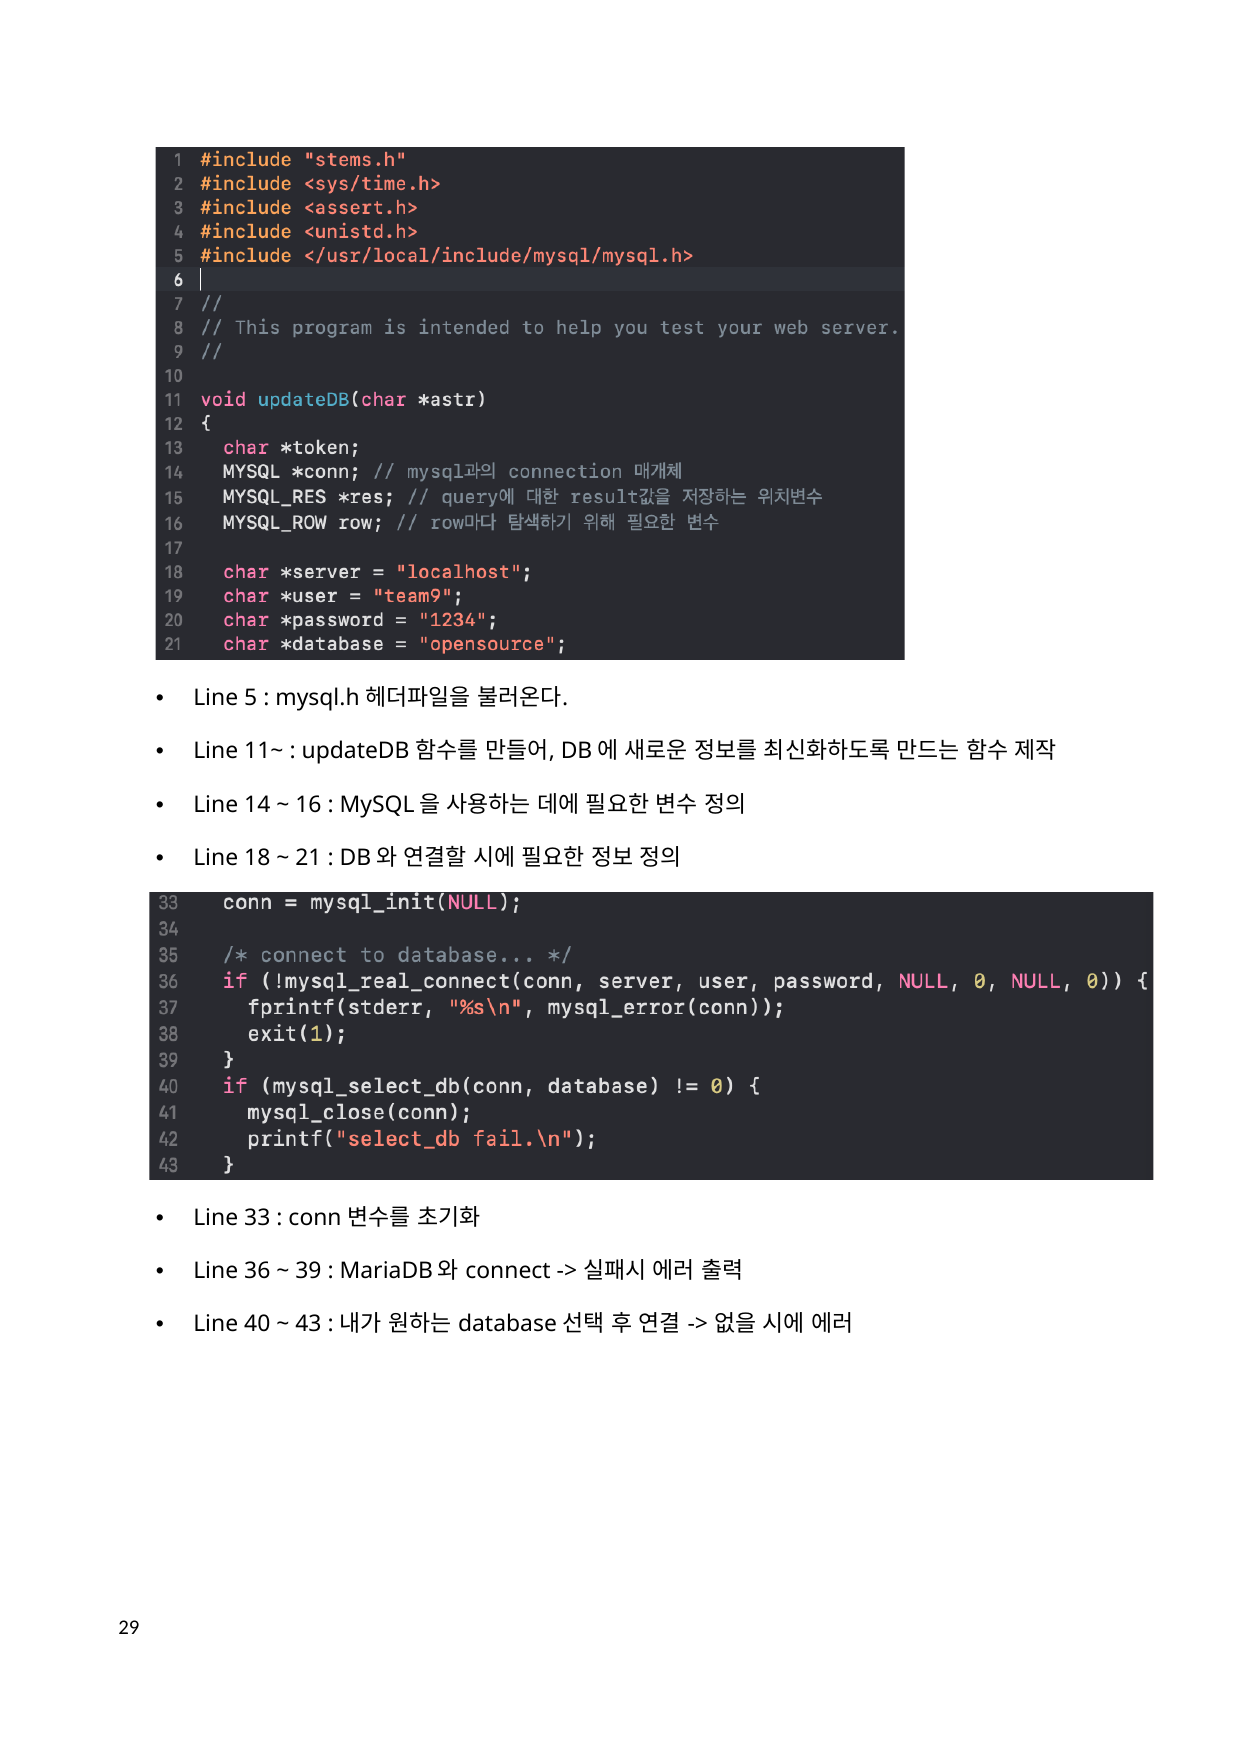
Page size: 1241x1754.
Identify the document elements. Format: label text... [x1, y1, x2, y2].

list Line 18 ~ 21 : DB와 연결할 시에 필요한 정보 정의 [156, 839, 1122, 872]
list Line 40 ~ 43 : 내가 원하는 database 선택 후 연결 -> 없을 시에 에러 [156, 1305, 1122, 1338]
list Line 11~ : updateDB 함수를 만들어, DB에 새로운 정보를 최신화하도록 만드는 함수 제작 [156, 732, 1122, 765]
picture [149, 892, 1154, 1180]
list Line 5 : mysql.h 헤더파일을 불러온다. [156, 679, 1122, 712]
list Line 33 : conn 변수를 초기화 [156, 1198, 1122, 1232]
picture [155, 147, 905, 660]
list Line 14 ~ 16 : MySQL을 사용하는 데에 필요한 변수 정의 [156, 785, 1122, 819]
list Line 36 ~ 39 : MariaDB와 connect -> 실패시 에러 출력 [156, 1252, 1122, 1285]
